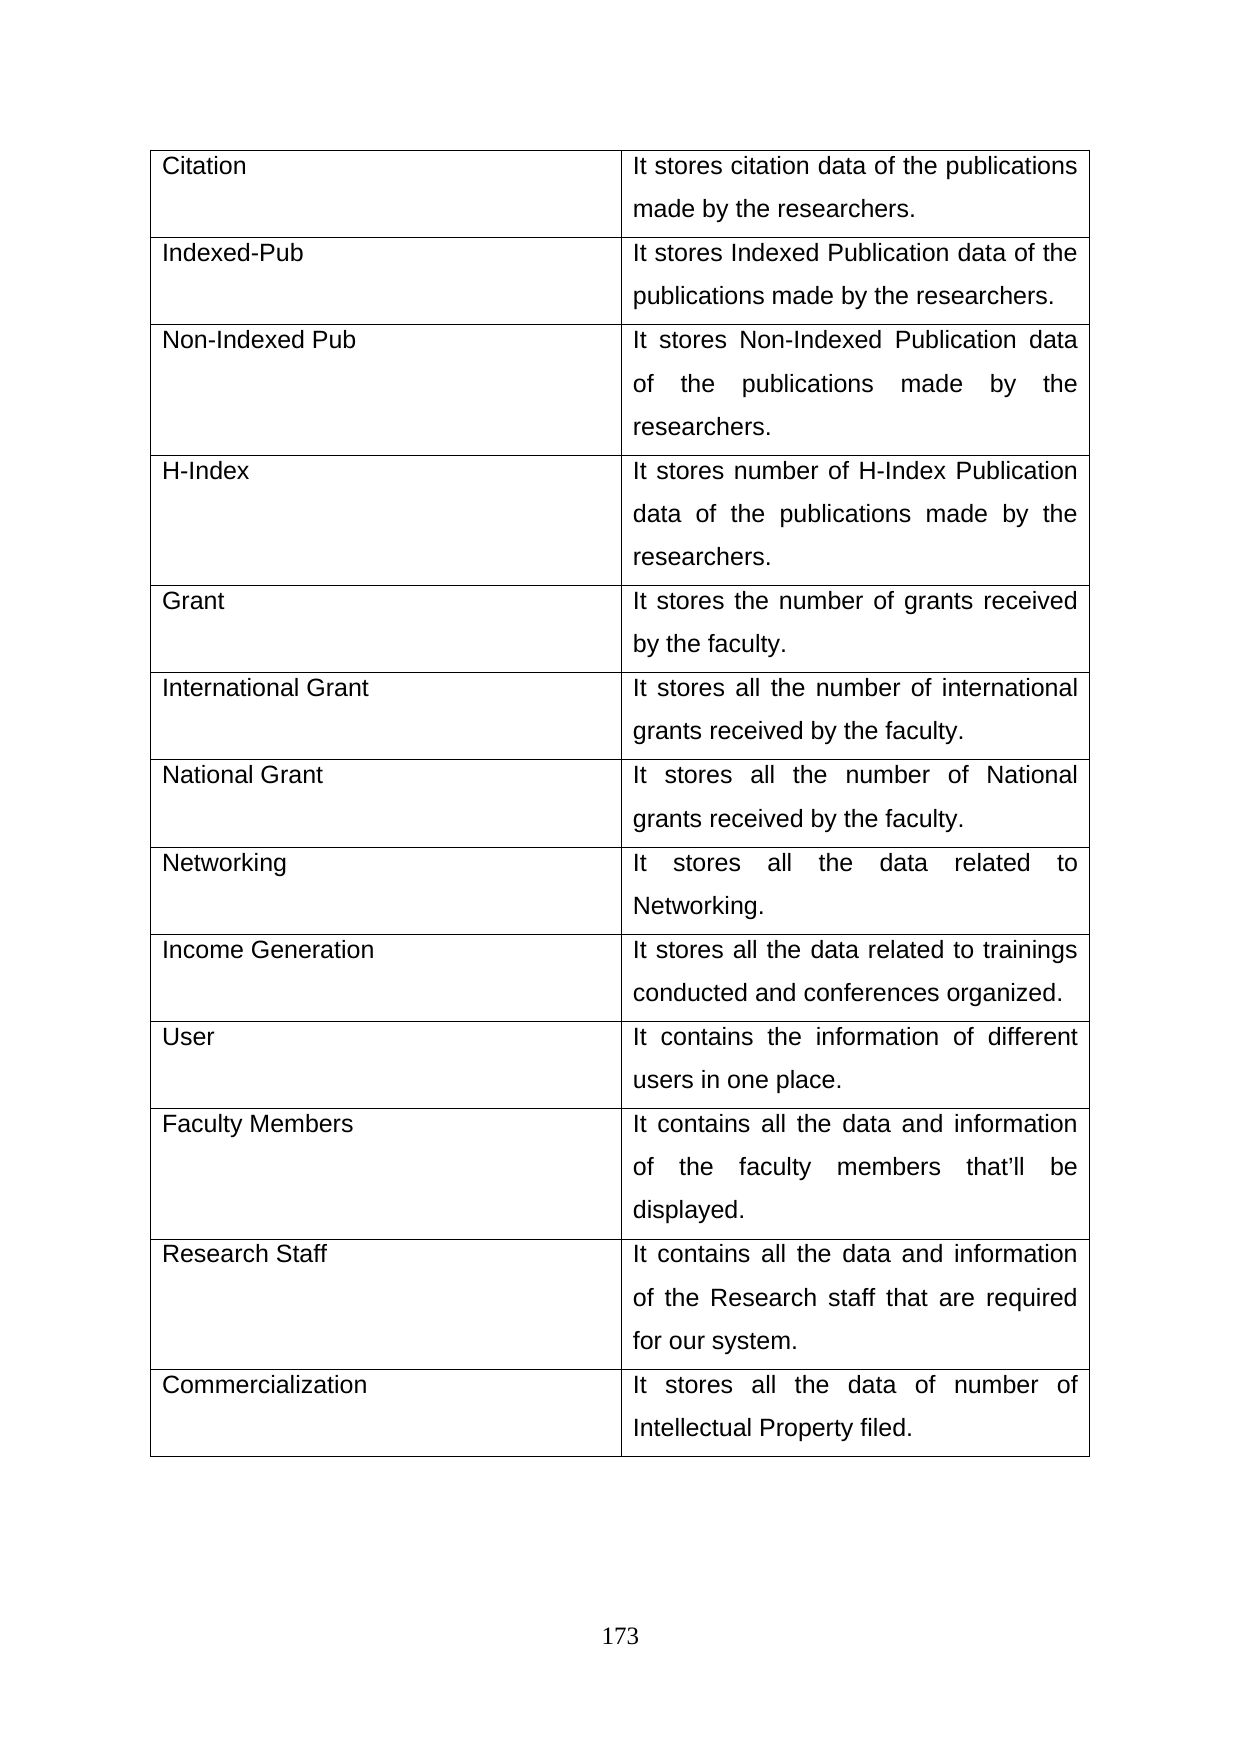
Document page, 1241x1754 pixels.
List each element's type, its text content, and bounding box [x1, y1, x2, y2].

table_cell It contains the information of different users in one place. [622, 1022, 1089, 1108]
table_cell Income Generation [151, 935, 621, 1021]
table_cell It stores all the number of international grants received by the faculty. [622, 673, 1089, 759]
table_cell It contains all the data and information of the faculty members that’ll be displayed. [622, 1109, 1089, 1238]
table_cell It stores all the number of National grants received by the faculty. [622, 760, 1089, 847]
table_cell It contains all the data and information of the Research staff that are required for our system. [622, 1240, 1089, 1369]
table_cell National Grant [151, 760, 621, 847]
table_cell H-Index [151, 456, 621, 585]
table_cell Non-Indexed Pub [151, 325, 621, 455]
table_cell Commercialization [151, 1370, 621, 1456]
table_cell Faculty Members [151, 1109, 621, 1238]
table_cell Networking [151, 848, 621, 934]
table_cell It stores all the data of number of Intellectual Property filed. [622, 1370, 1089, 1456]
table_cell User [151, 1022, 621, 1108]
table_cell It stores all the data related to trainings conducted and conferences organized. [622, 935, 1089, 1021]
table_cell Indexed-Pub [151, 238, 621, 324]
table_cell It stores citation data of the publications made by the researchers. [622, 151, 1089, 237]
table_cell Grant [151, 586, 621, 672]
table_cell Citation [151, 151, 621, 237]
table_cell It stores Indexed Publication data of the publications made by the researchers. [622, 238, 1089, 324]
table_cell It stores the number of grants received by the faculty. [622, 586, 1089, 672]
table_cell It stores number of H-Index Publication data of the publications made by the researchers. [622, 456, 1089, 585]
table_cell It stores Non-Indexed Publication data of the publications made by the researchers. [622, 325, 1089, 455]
table_cell Research Staff [151, 1240, 621, 1369]
table_cell International Grant [151, 673, 621, 759]
table_cell It stores all the data related to Networking. [622, 848, 1089, 934]
